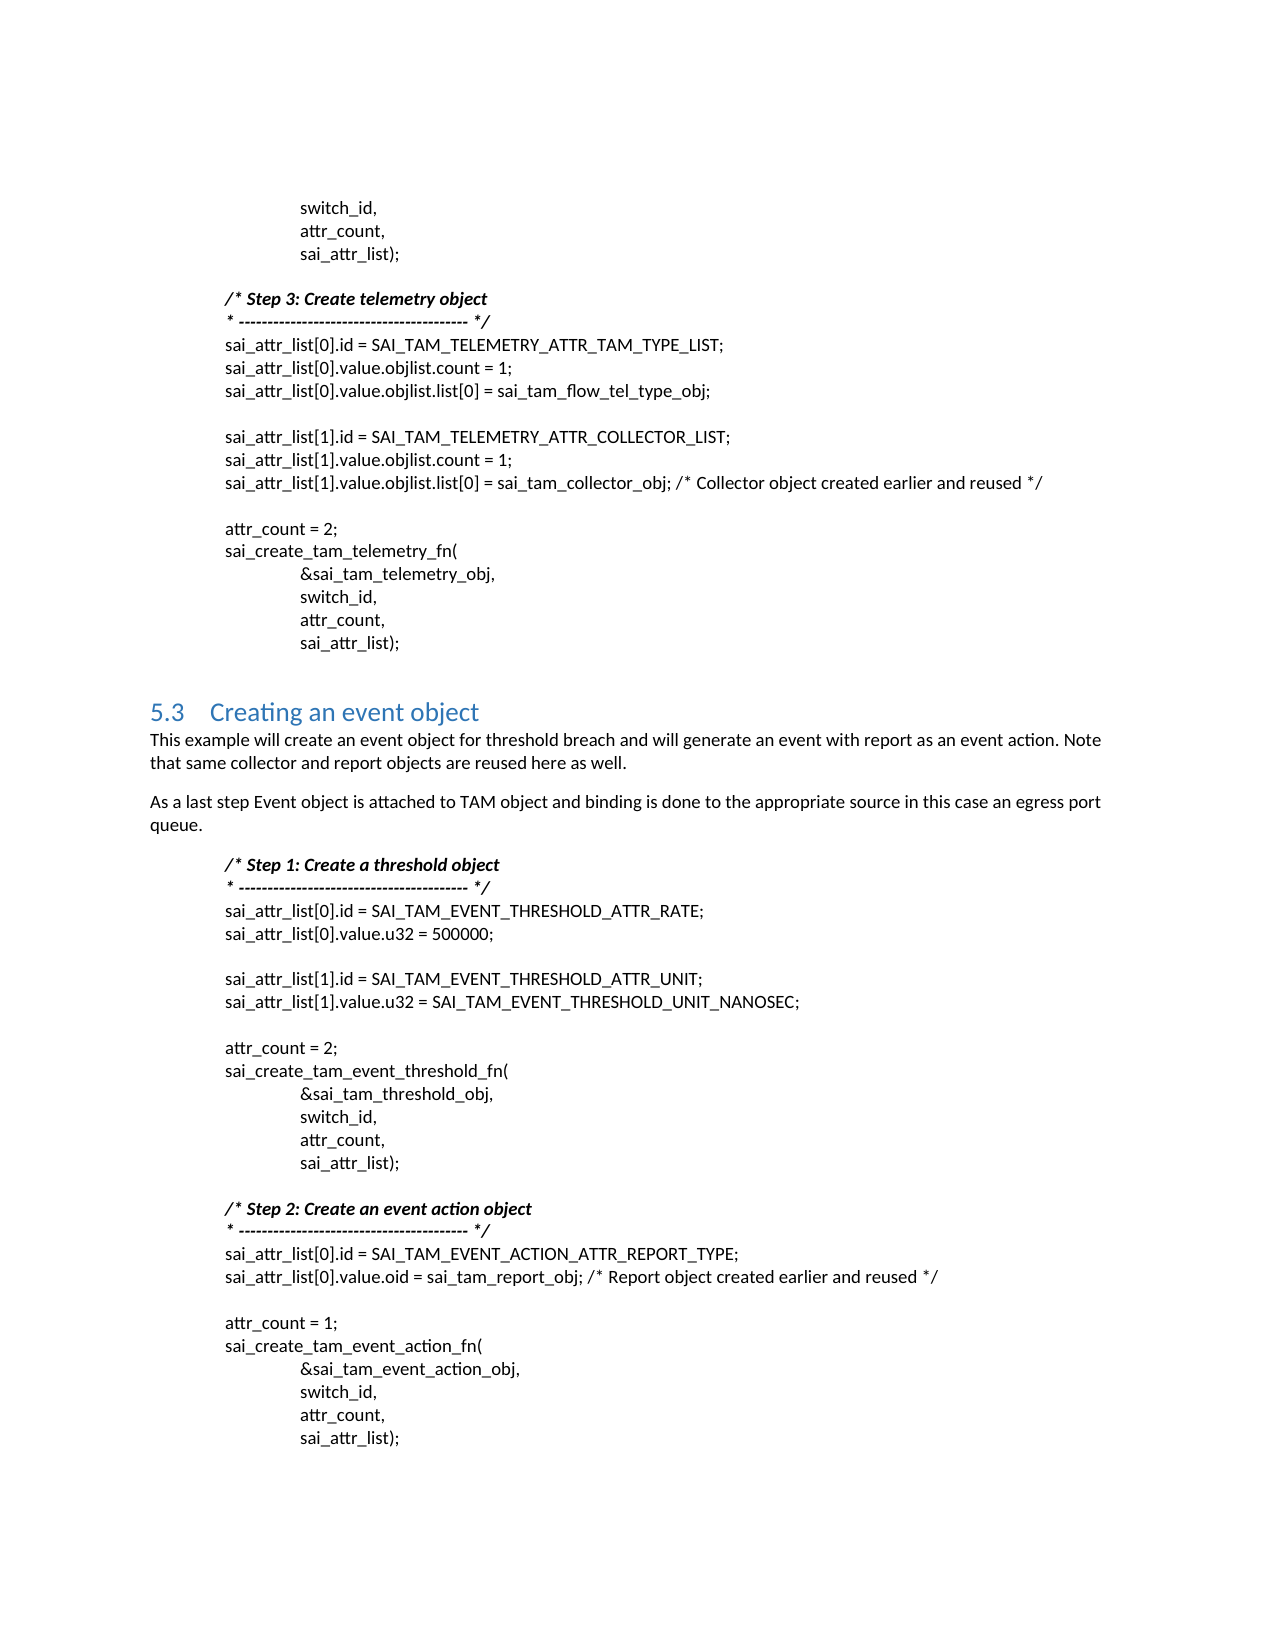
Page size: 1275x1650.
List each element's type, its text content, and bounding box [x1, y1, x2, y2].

text &sai_tam_event_action_obj, [225, 1357, 1125, 1380]
text sai_attr_list); [225, 242, 1125, 264]
text sai_attr_list[0].value.oid = sai_tam_report_obj; /* Report object created earlier and reused */ [225, 1266, 1125, 1288]
text sai_attr_list[0].id = SAI_TAM_TELEMETRY_ATTR_TAM_TYPE_LIST; [225, 333, 1125, 356]
text sai_create_tam_telemetry_fn( [225, 539, 1125, 562]
text /* Step 1: Create a threshold object [225, 853, 1125, 876]
text sai_attr_list[0].value.objlist.list[0] = sai_tam_flow_tel_type_obj; [225, 379, 1125, 402]
text * ---------------------------------------- */ [225, 310, 1125, 333]
text attr_count, [225, 219, 1125, 242]
text sai_attr_list); [225, 1151, 1125, 1174]
text * ---------------------------------------- */ [225, 876, 1125, 899]
text * ---------------------------------------- */ [225, 1220, 1125, 1243]
text sai_create_tam_event_action_fn( [225, 1334, 1125, 1357]
subtitle Creating an event object [150, 695, 1125, 728]
text attr_count = 1; [225, 1311, 1125, 1334]
text sai_attr_list[1].value.objlist.list[0] = sai_tam_collector_obj; /* Collector object created earlier and reused */ [225, 471, 1125, 494]
text sai_attr_list[0].id = SAI_TAM_EVENT_THRESHOLD_ATTR_RATE; [225, 899, 1125, 922]
text sai_attr_list[1].value.objlist.count = 1; [225, 448, 1125, 471]
text sai_attr_list[1].id = SAI_TAM_EVENT_THRESHOLD_ATTR_UNIT; [225, 968, 1125, 991]
text sai_attr_list[1].id = SAI_TAM_TELEMETRY_ATTR_COLLECTOR_LIST; [225, 425, 1125, 448]
text attr_count = 2; [225, 517, 1125, 539]
text sai_attr_list[0].value.objlist.count = 1; [225, 356, 1125, 379]
text attr_count, [225, 1128, 1125, 1151]
text /* Step 3: Create telemetry object [225, 287, 1125, 310]
text This example will create an event object for threshold breach and will generate an event with report as an event action. Note that same collector and report objects are reused here as well. [150, 728, 1125, 774]
text switch_id, [225, 196, 1125, 219]
text sai_create_tam_event_threshold_fn( [225, 1059, 1125, 1082]
text &sai_tam_threshold_obj, [225, 1082, 1125, 1105]
text attr_count, [300, 608, 1125, 631]
text attr_count, [225, 1403, 1125, 1426]
text switch_id, [300, 585, 1125, 608]
text &sai_tam_telemetry_obj, [225, 562, 1125, 585]
text sai_attr_list); [300, 631, 1125, 654]
text /* Step 2: Create an event action object [225, 1197, 1125, 1220]
text As a last step Event object is attached to TAM object and binding is done to the appropriate source in this case an egress port queue. [150, 791, 1125, 836]
text sai_attr_list); [225, 1426, 1125, 1449]
text sai_attr_list[0].value.u32 = 500000; [225, 922, 1125, 945]
text sai_attr_list[1].value.u32 = SAI_TAM_EVENT_THRESHOLD_UNIT_NANOSEC; [225, 991, 1125, 1013]
text switch_id, [225, 1105, 1125, 1128]
text sai_attr_list[0].id = SAI_TAM_EVENT_ACTION_ATTR_REPORT_TYPE; [225, 1243, 1125, 1266]
text attr_count = 2; [225, 1036, 1125, 1059]
text switch_id, [225, 1380, 1125, 1403]
